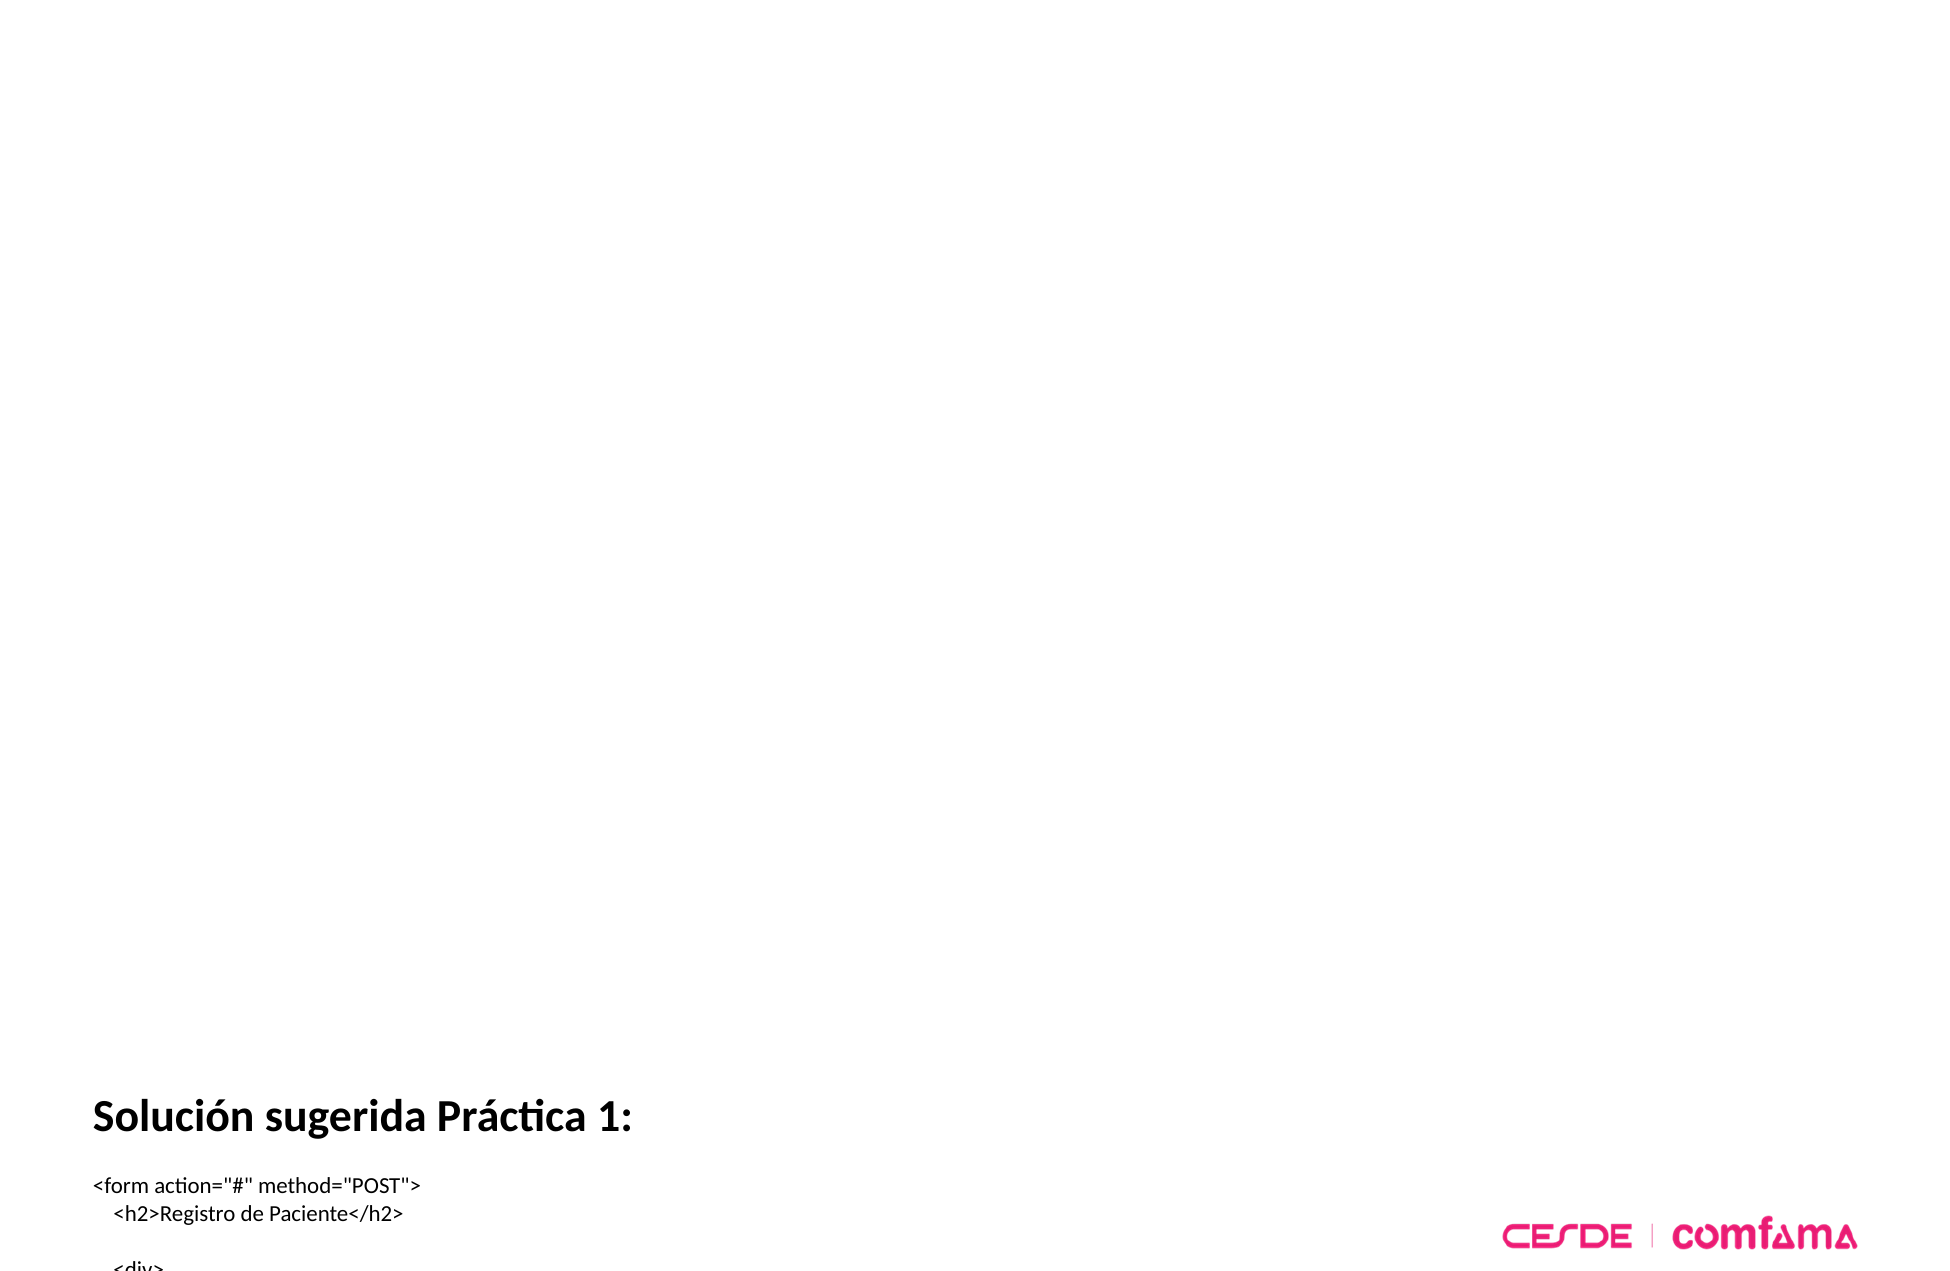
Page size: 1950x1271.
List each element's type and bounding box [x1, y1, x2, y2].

picture [1493, 1207, 1866, 1257]
